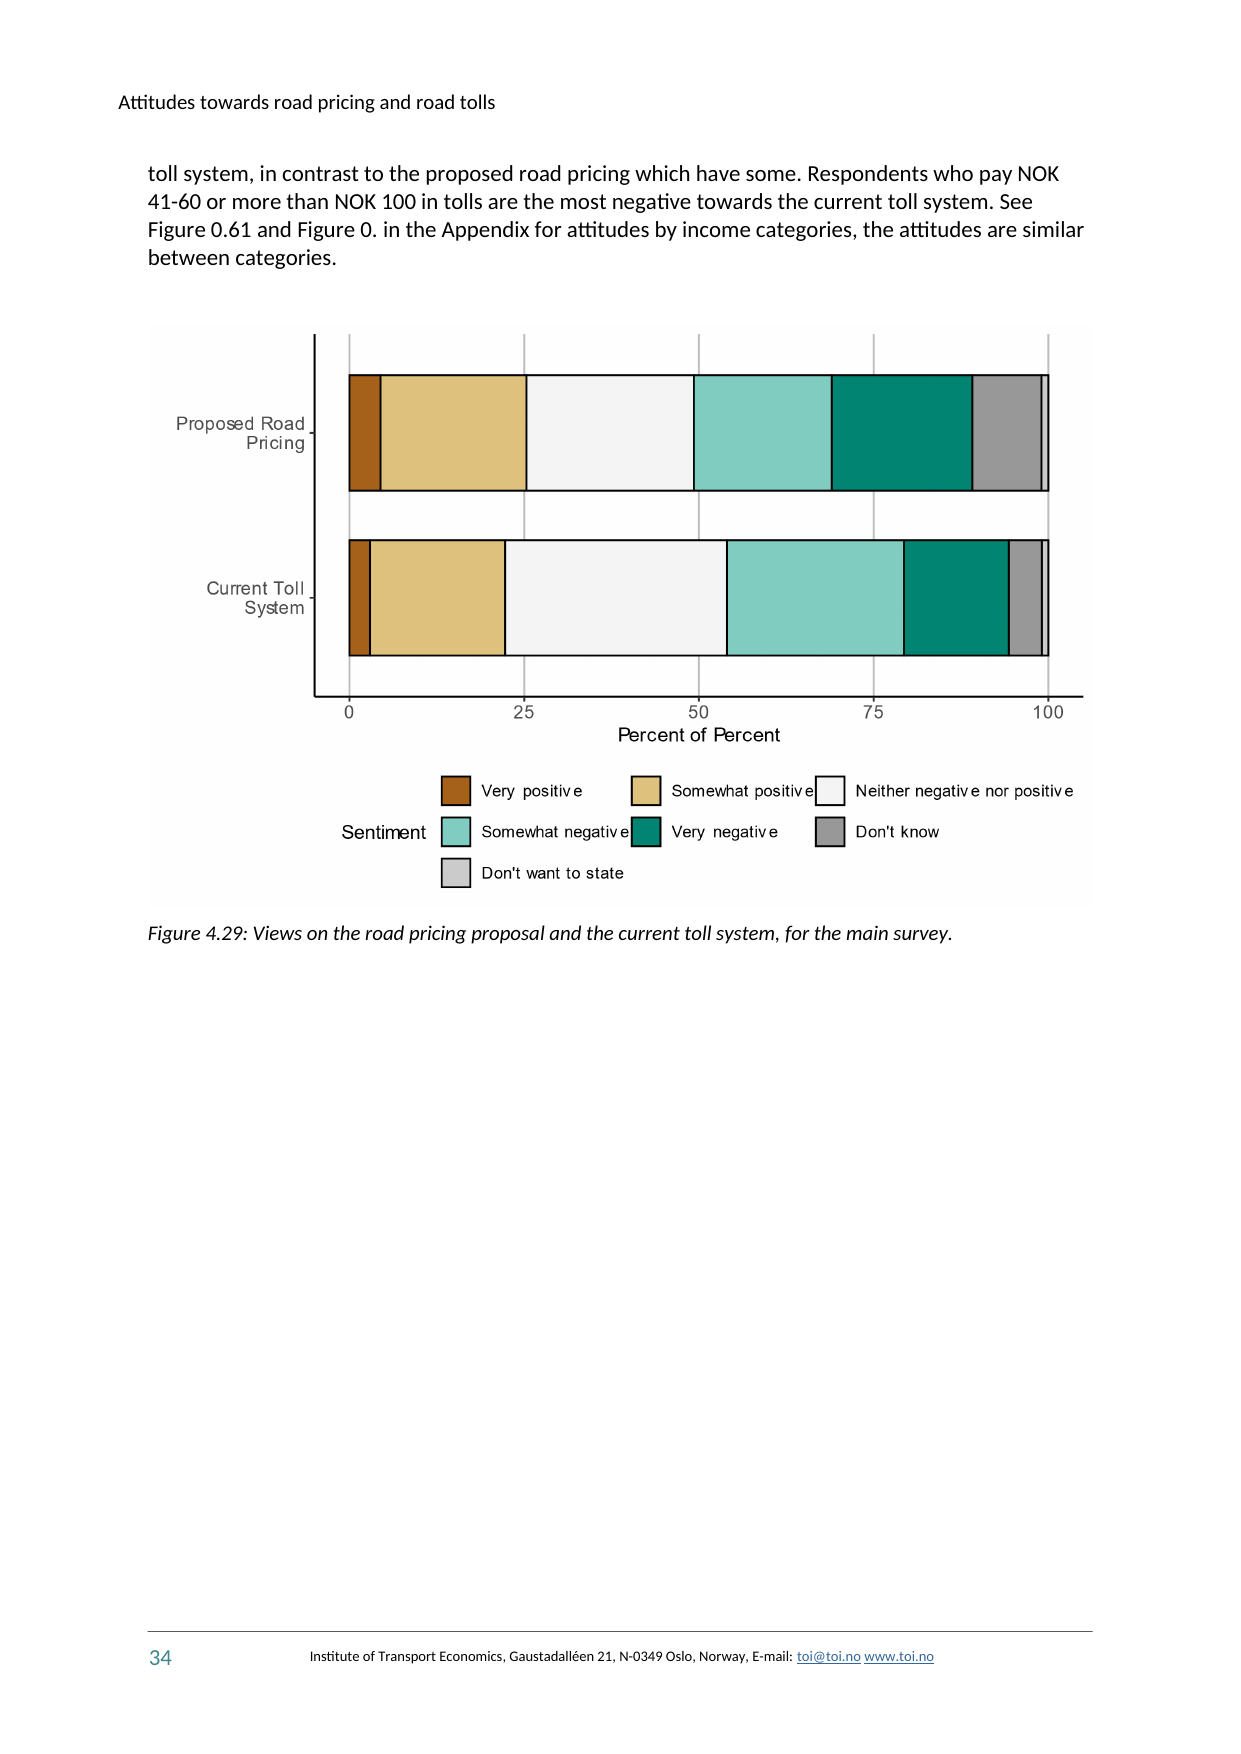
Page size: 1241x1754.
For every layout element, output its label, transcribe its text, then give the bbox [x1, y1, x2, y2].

picture [147, 324, 1093, 908]
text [148, 159, 1092, 272]
